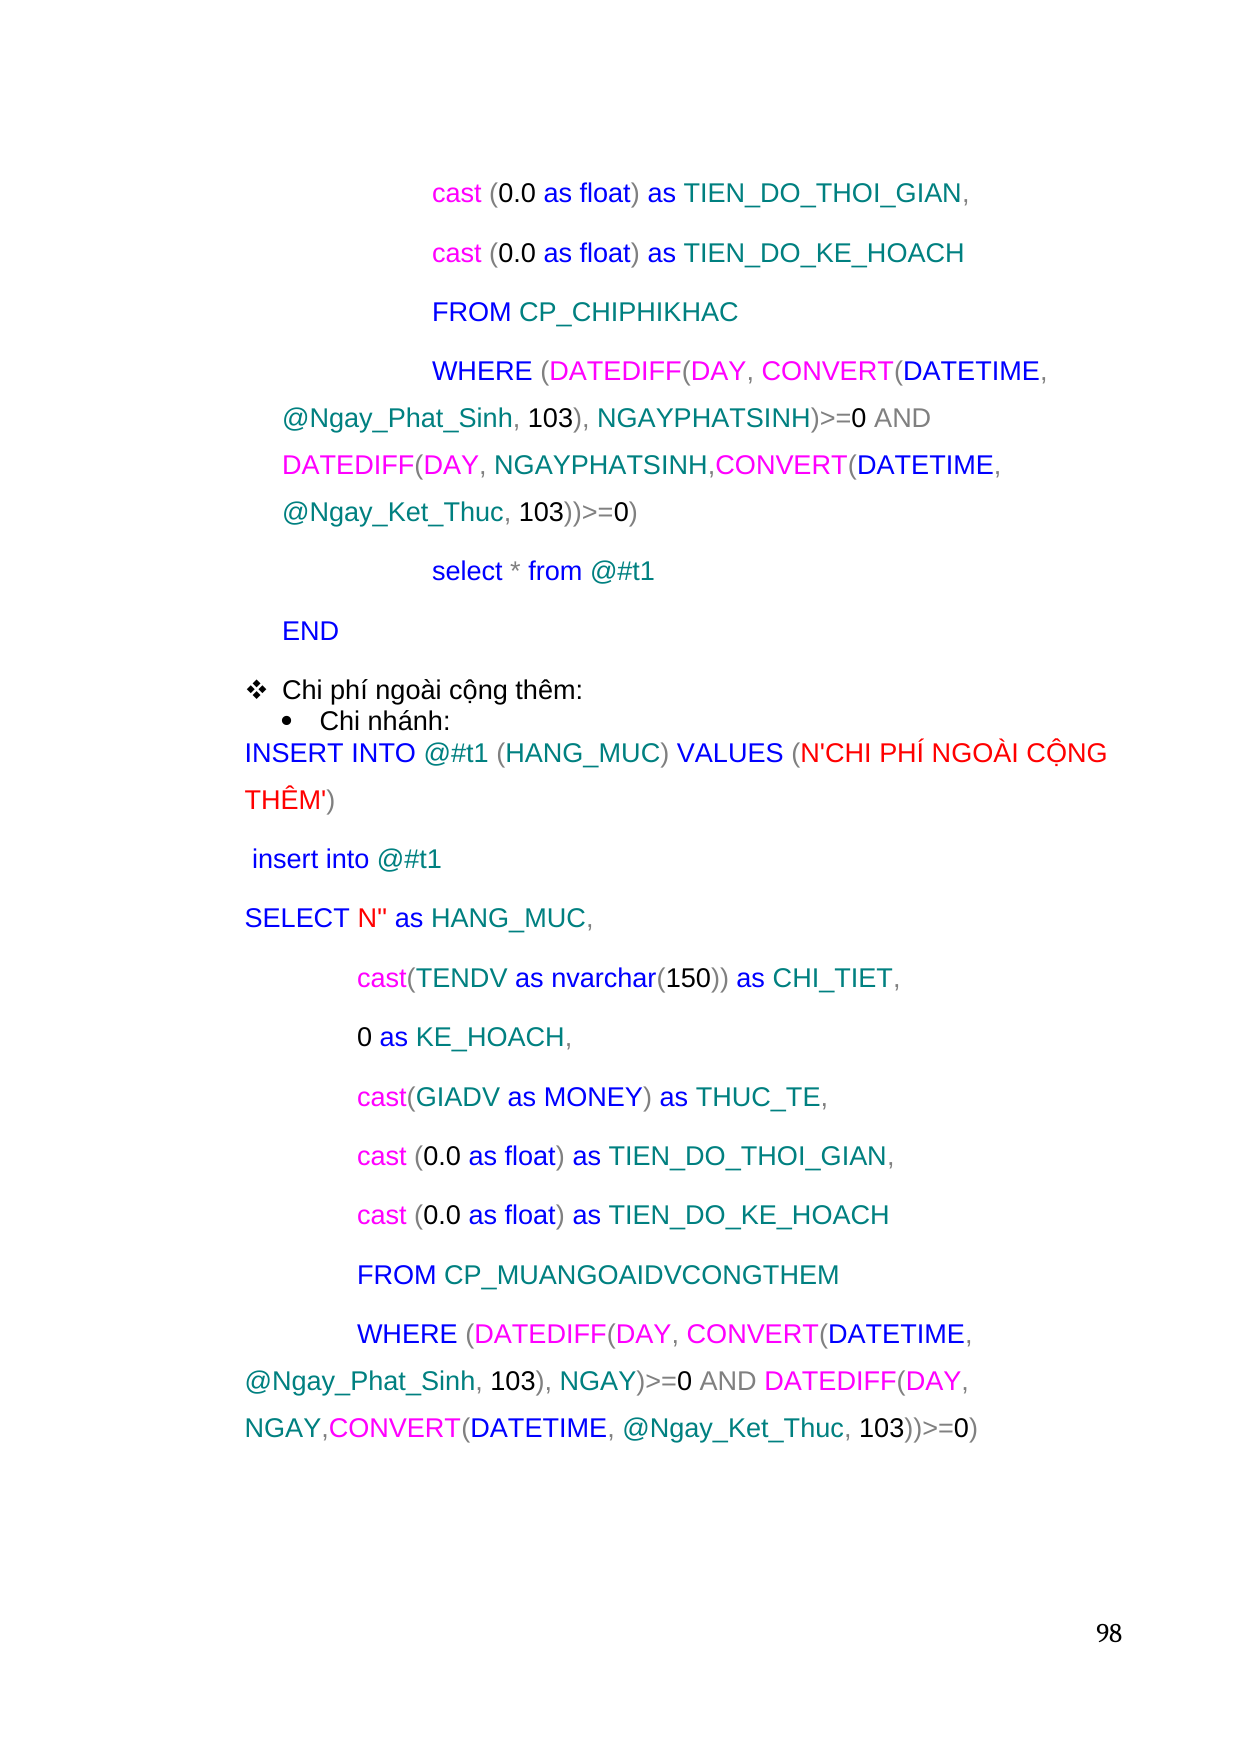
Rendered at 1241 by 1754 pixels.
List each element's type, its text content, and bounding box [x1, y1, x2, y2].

text FROM CP_CHIPHIKHAC [282, 296, 1122, 327]
text END [282, 615, 1122, 646]
text cast (0.0 as float) as TIEN_DO_THOI_GIAN, [244, 1140, 1122, 1171]
text INSERT INTO @#t1 (HANG_MUC) VALUES (N'CHI PHÍ NGOÀI CỘNG THÊM') [244, 737, 1122, 815]
text insert into @#t1 [244, 843, 1122, 874]
text cast(TENDV as nvarchar(150)) as CHI_TIET, [244, 962, 1122, 993]
text select * from @#t1 [282, 555, 1122, 587]
list Chi phí ngoài cộng thêm: [244, 674, 1093, 705]
text WHERE (DATEDIFF(DAY, CONVERT(DATETIME, @Ngay_Phat_Sinh, 103), NGAYPHATSINH)>=0 AND DATEDIFF(DAY, NGAYPHATSINH,CONVERT(DATETIME, @Ngay_Ket_Thuc, 103))>=0) [282, 355, 1122, 527]
list Chi nhánh: [282, 705, 1093, 737]
text WHERE (DATEDIFF(DAY, CONVERT(DATETIME, @Ngay_Phat_Sinh, 103), NGAY)>=0 AND DATEDIFF(DAY, NGAY,CONVERT(DATETIME, @Ngay_Ket_Thuc, 103))>=0) [244, 1318, 1122, 1443]
text 0 as KE_HOACH, [244, 1021, 1122, 1052]
text cast (0.0 as float) as TIEN_DO_KE_HOACH [244, 1199, 1122, 1231]
text SELECT N'' as HANG_MUC, [244, 902, 1122, 934]
text cast (0.0 as float) as TIEN_DO_THOI_GIAN, [282, 177, 1122, 208]
text cast (0.0 as float) as TIEN_DO_KE_HOACH [282, 237, 1122, 268]
text cast(GIADV as MONEY) as THUC_TE, [244, 1081, 1122, 1112]
text FROM CP_MUANGOAIDVCONGTHEM [244, 1259, 1122, 1290]
